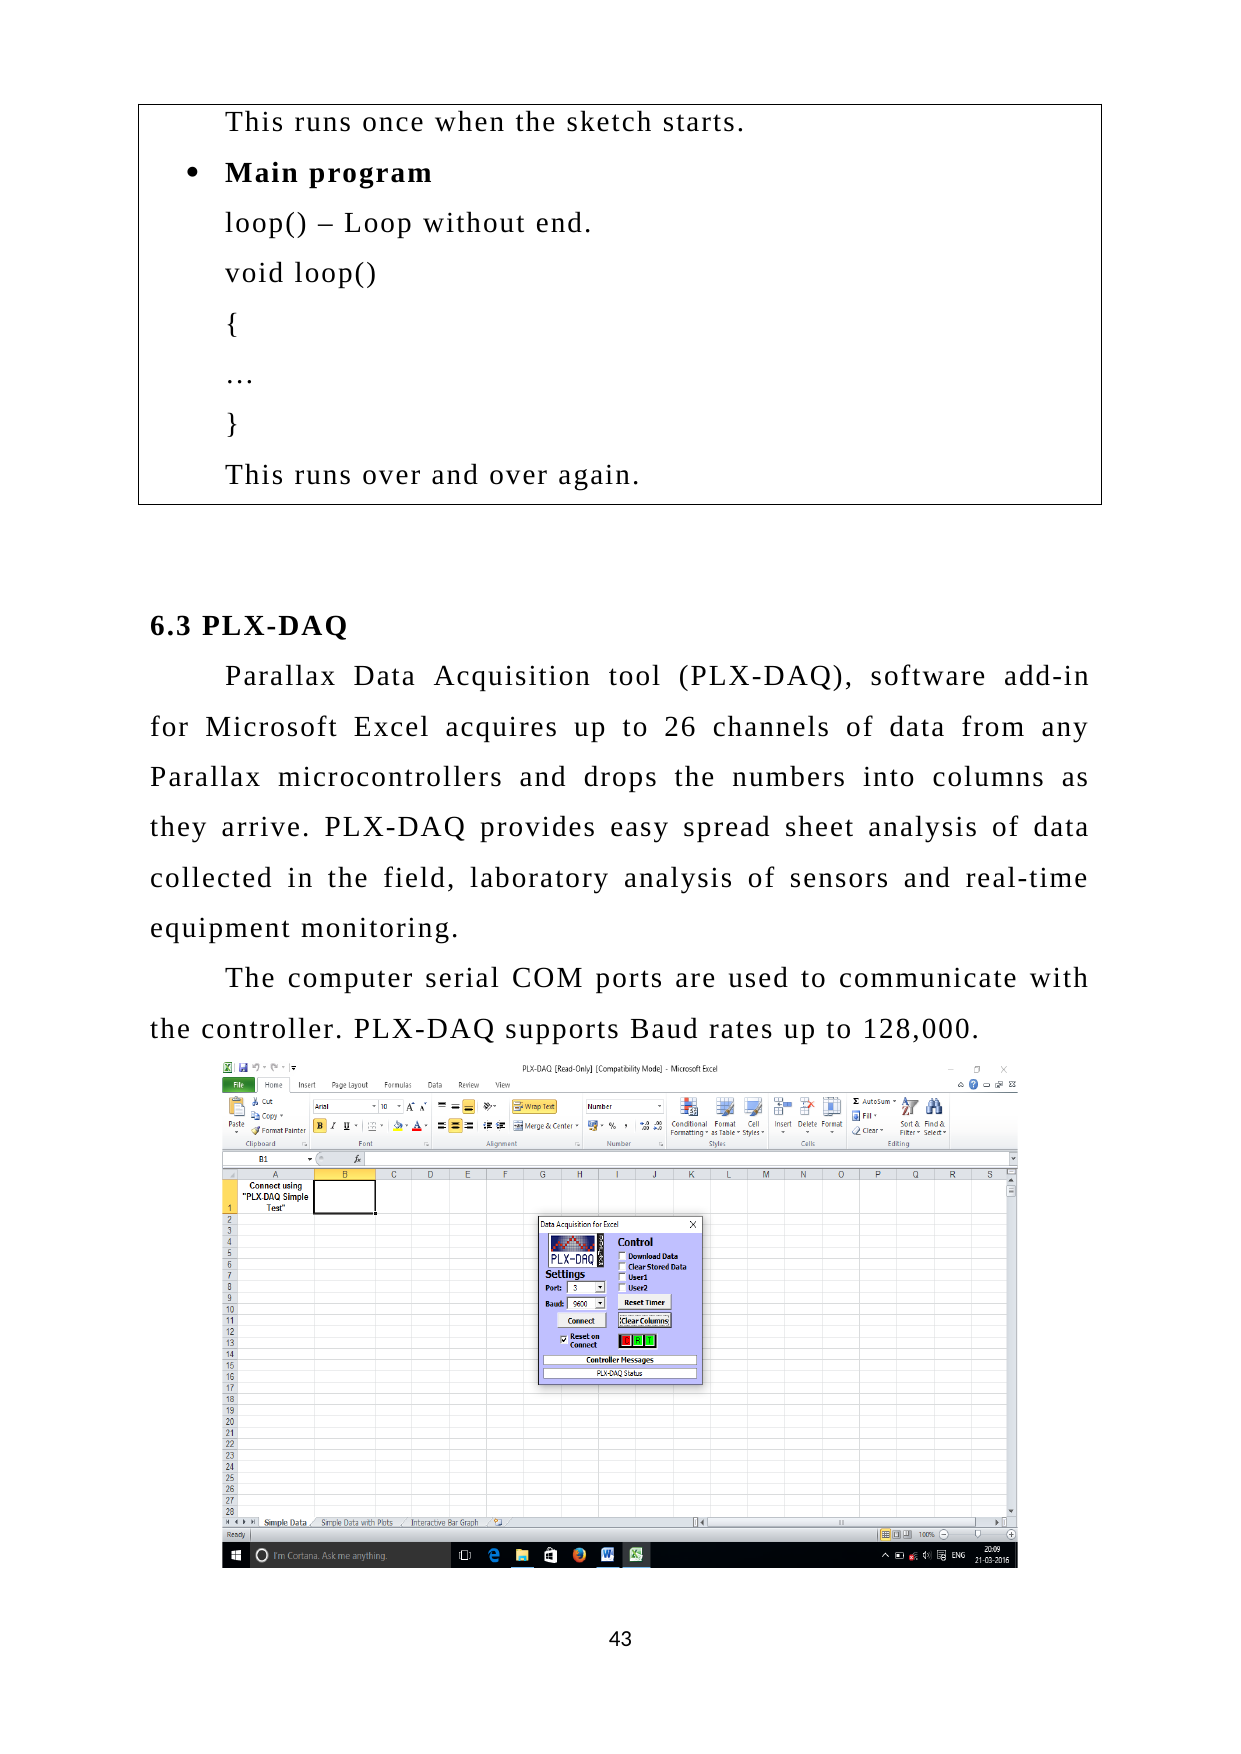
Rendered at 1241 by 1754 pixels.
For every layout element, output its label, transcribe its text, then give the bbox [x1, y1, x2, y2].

text 6.3 PLX-DAQ [150, 608, 1090, 642]
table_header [139, 105, 1101, 503]
text Parallax Data Acquisition tool (PLX-DAQ), software add-in for Microsoft Excel acquires up to 26 channels of data from any Parallax microcontrollers and drops the numbers into columns as they arrive. PLX-DAQ provides easy spread sheet analysis of data collected in the field, laboratory analysis of sensors and real-time equipment monitoring. [150, 658, 1090, 944]
text The computer serial COM ports are used to communicate with the controller. PLX-DAQ supports Baud rates up to 128,000. [150, 960, 1090, 1044]
picture [222, 1061, 1018, 1568]
